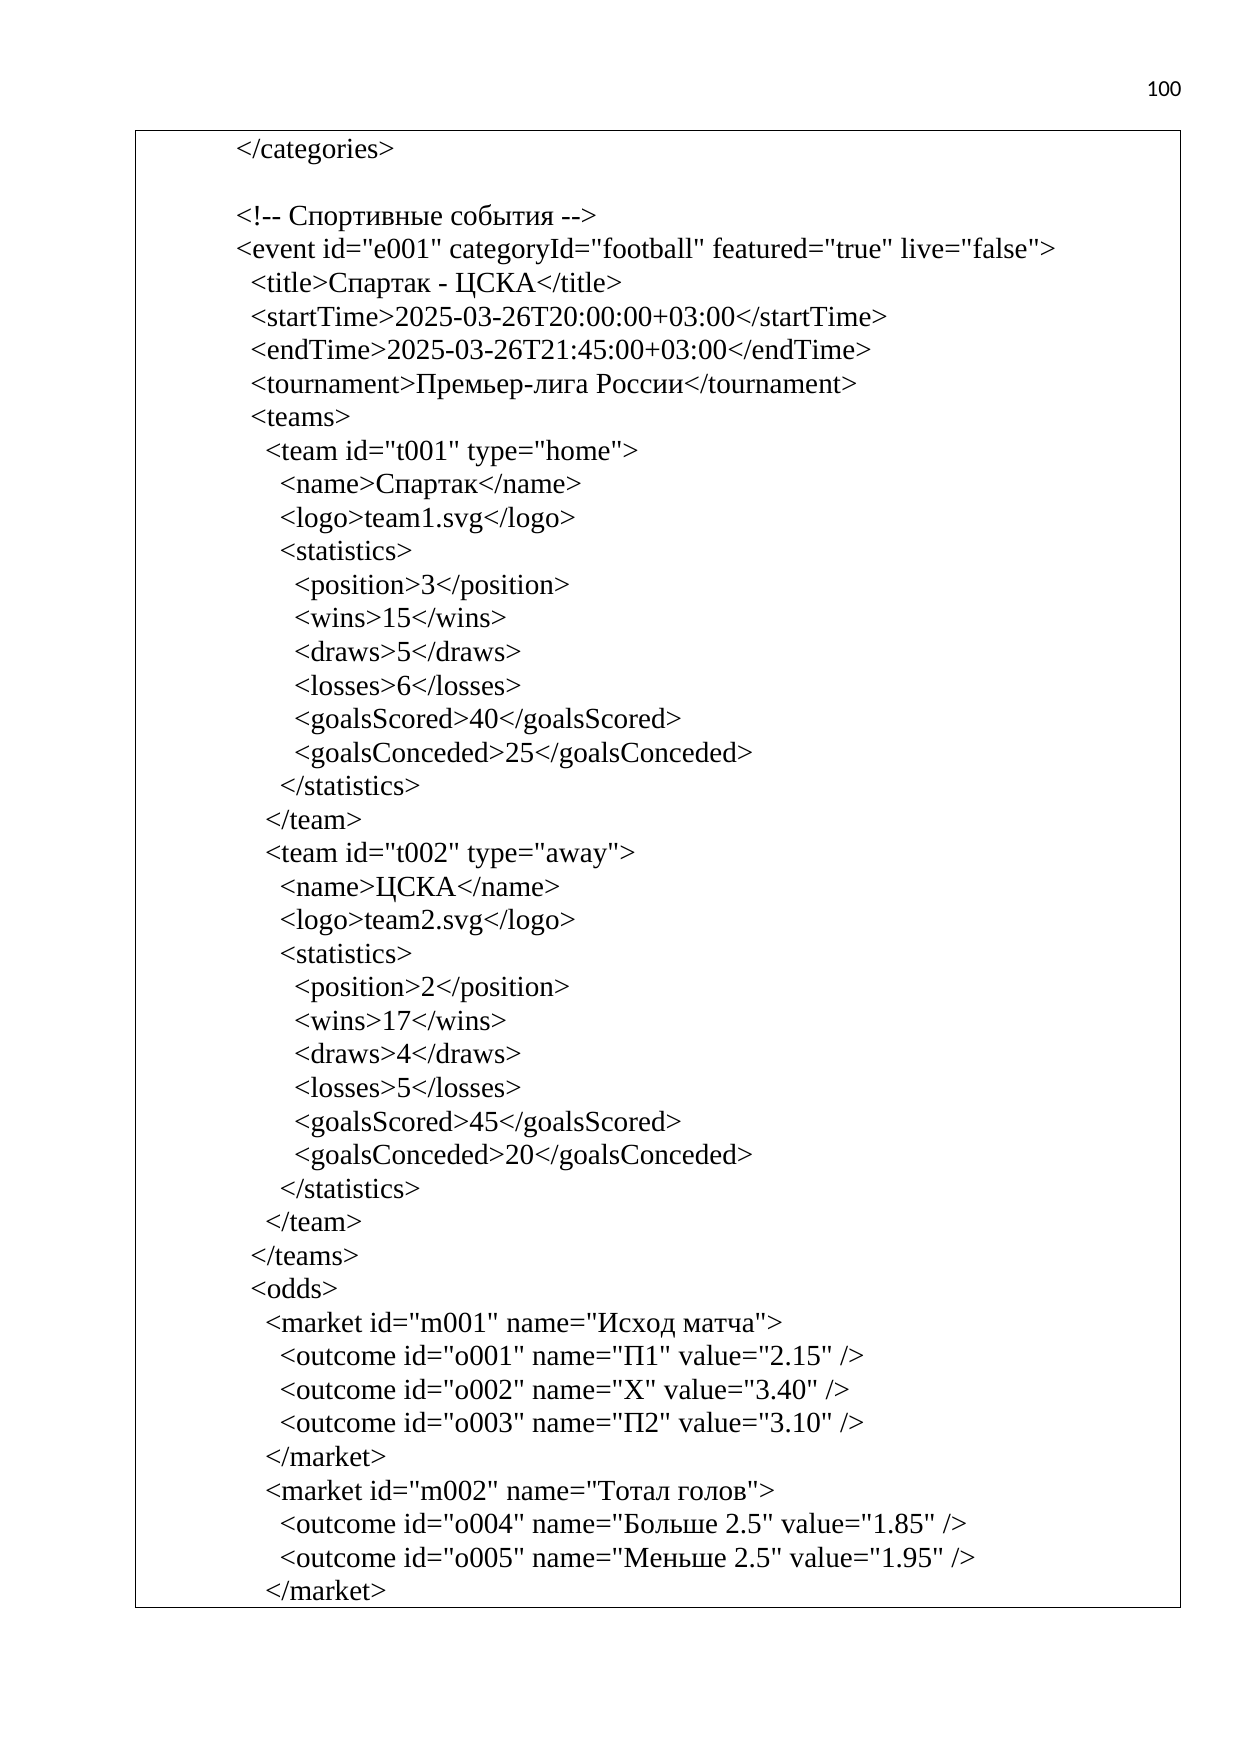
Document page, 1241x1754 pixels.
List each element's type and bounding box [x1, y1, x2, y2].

table_header [136, 131, 1180, 1607]
